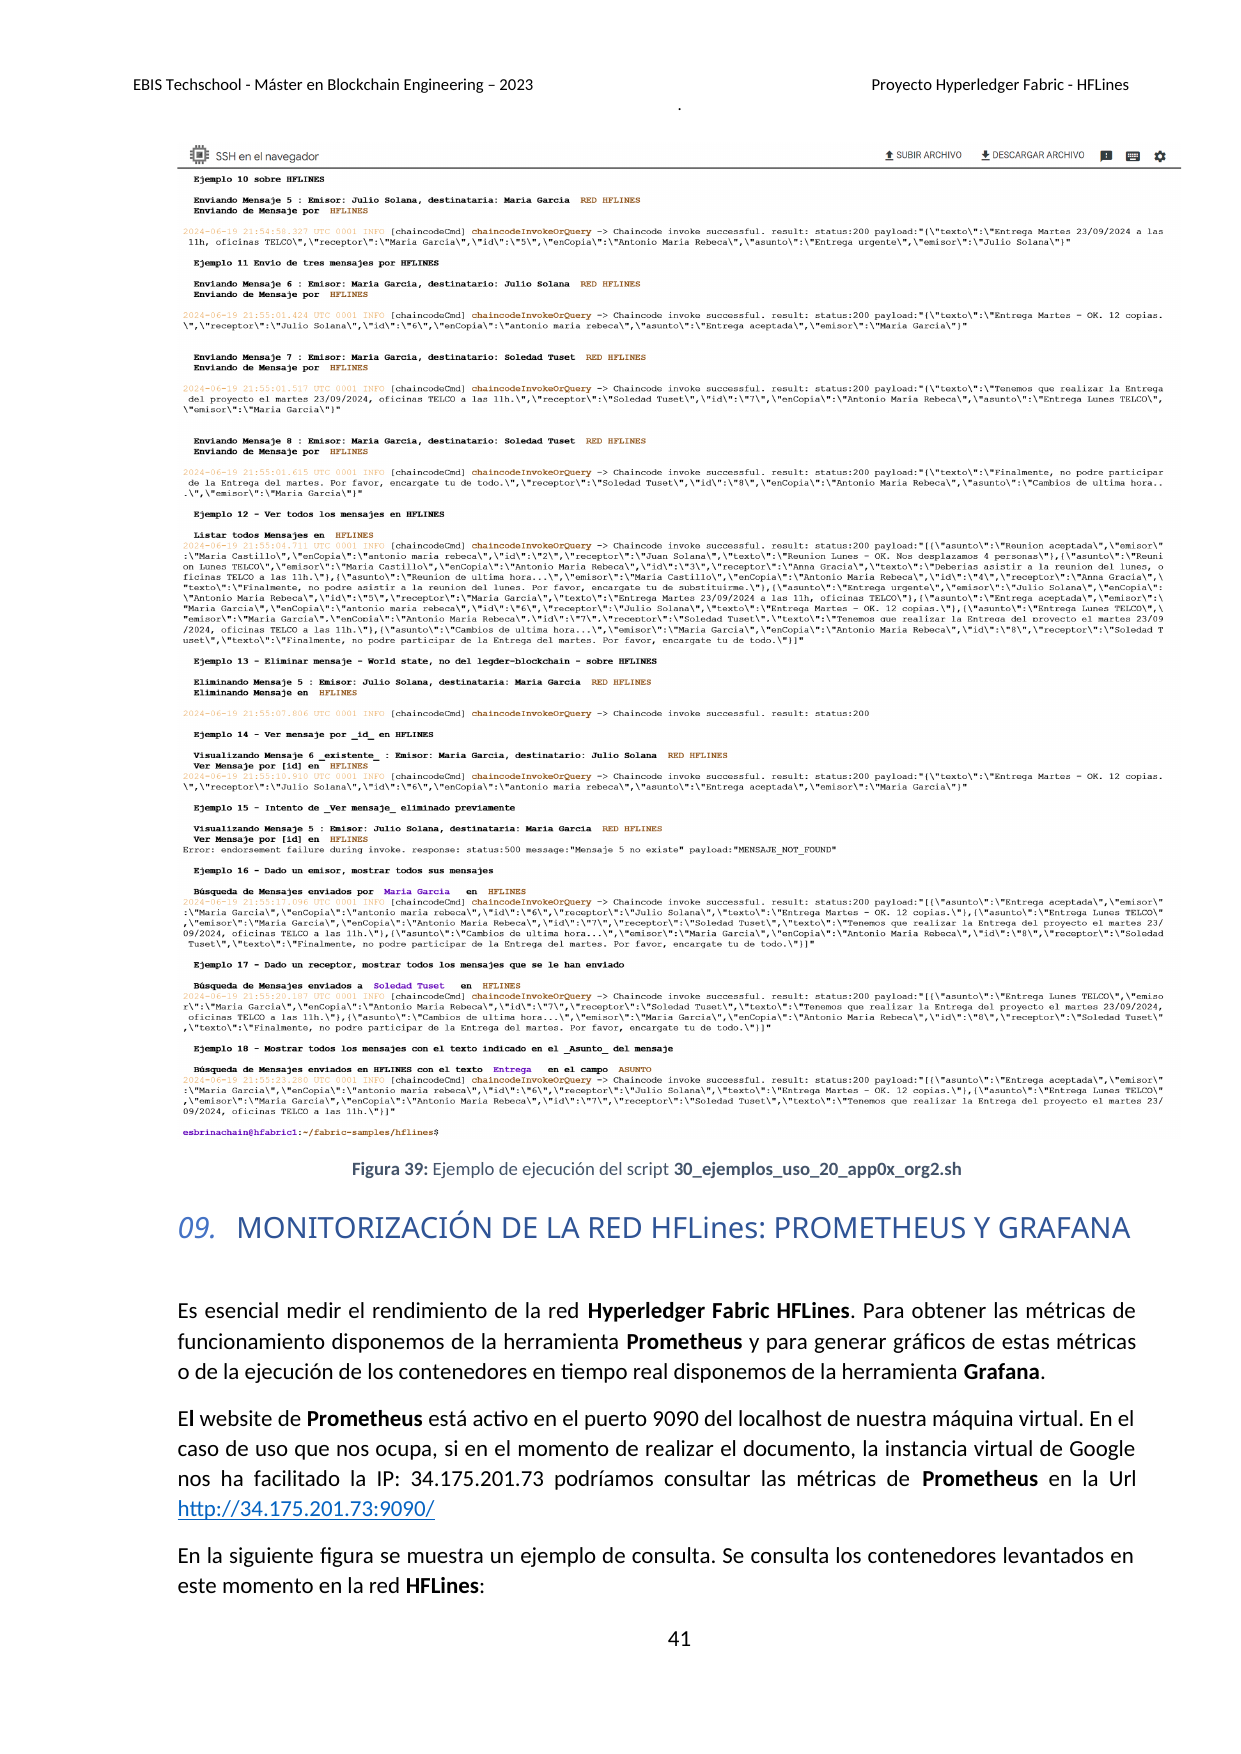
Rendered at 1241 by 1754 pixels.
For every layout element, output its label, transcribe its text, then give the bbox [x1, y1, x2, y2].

text El website de Prometheus está activo en el puerto 9090 del localhost de nuestra máquina virtual. En el caso de uso que nos ocupa, si en el momento de realizar el documento, la instancia virtual de Google nos ha facilitado la IP: 34.175.201.73 podríamos consultar las métricas de Prometheus en la Url http://34.175.201.73:9090/ [177, 1404, 1137, 1523]
picture [177, 142, 1182, 1139]
subtitle MONITORIZACIÓN DE LA RED HFLines: PROMETHEUS Y GRAFANA [177, 1207, 1181, 1247]
text Es esencial medir el rendimiento de la red Hyperledger Fabric HFLines. Para obtener las métricas de funcionamiento disponemos de la herramienta Prometheus y para generar gráficos de estas métricas o de la ejecución de los contenedores en tiempo real disponemos de la herramienta Grafana. [177, 1297, 1137, 1385]
text Figura 39: Ejemplo de ejecución del script 30_ejemplos_uso_20_app0x_org2.sh [177, 1157, 1137, 1180]
text En la siguiente figura se muestra un ejemplo de consulta. Se consulta los contenedores levantados en este momento en la red HFLines: [177, 1541, 1137, 1600]
